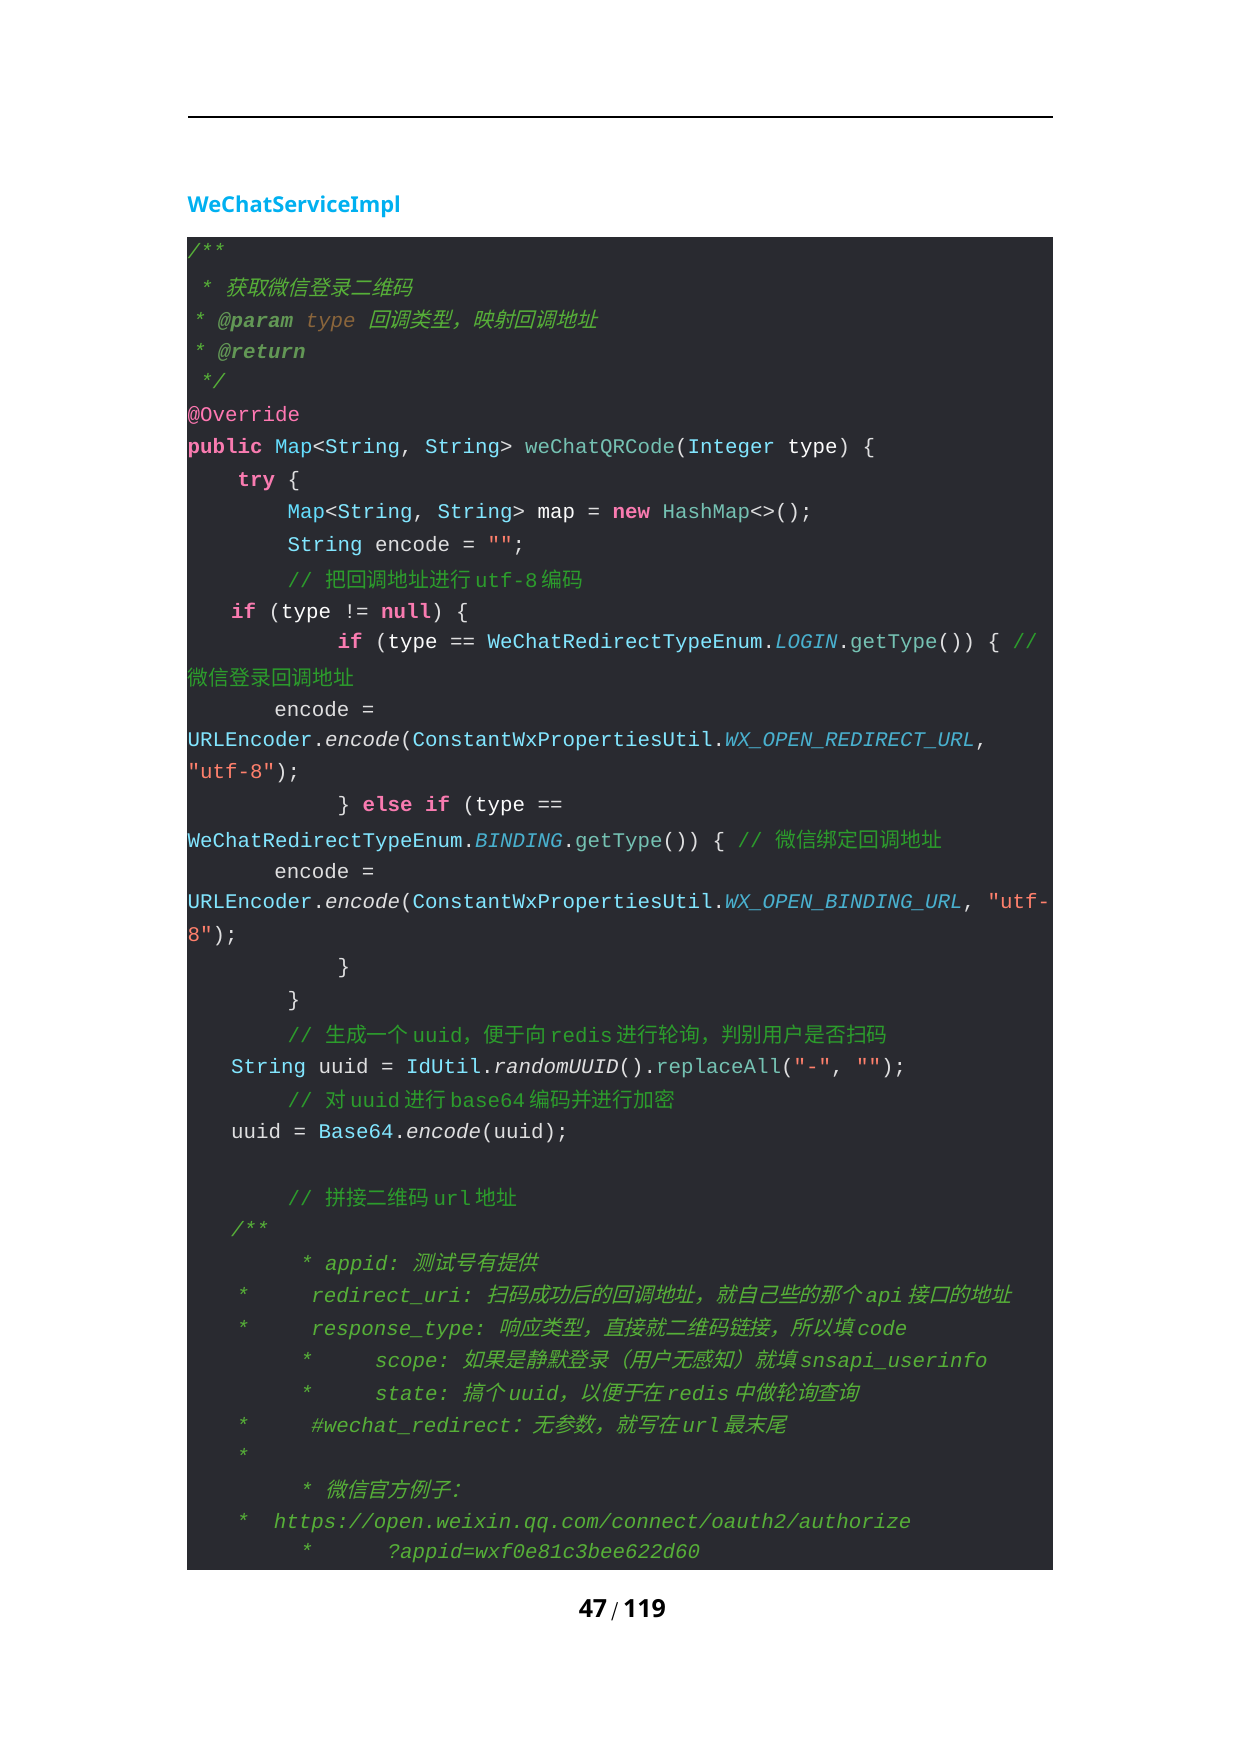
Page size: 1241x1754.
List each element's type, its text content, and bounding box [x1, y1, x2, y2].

text WeChatServiceImpl [187, 188, 1053, 221]
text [187, 237, 1053, 1570]
